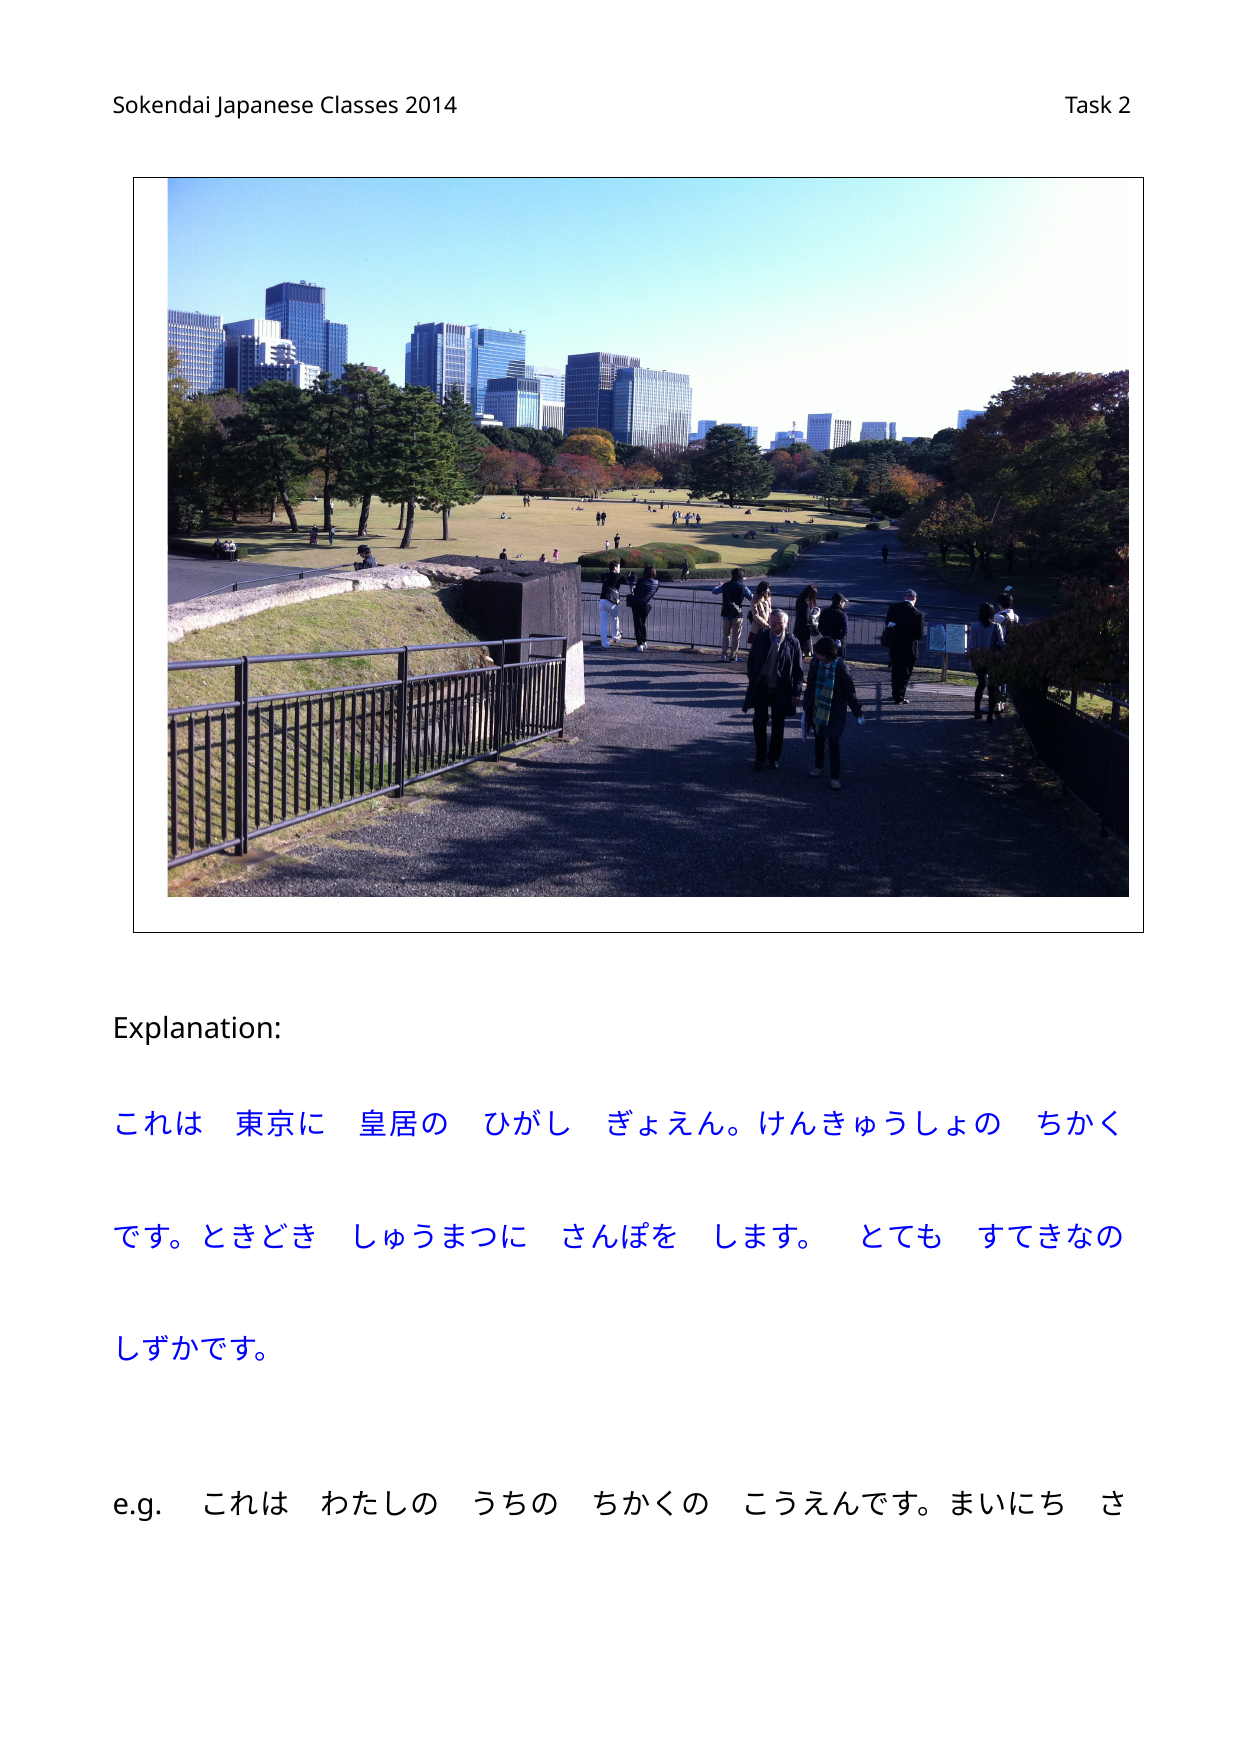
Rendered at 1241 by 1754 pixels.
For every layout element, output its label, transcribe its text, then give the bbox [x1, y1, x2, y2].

text これは 東京に 皇居の ひがし ぎょえん。けんきゅうしょの ちかく です。ときどき しゅうまつに さんぽを します。 とても すてきなの しずかです。 [112, 1084, 1128, 1384]
text Explanation: [112, 164, 1128, 1064]
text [112, 1464, 1128, 1539]
